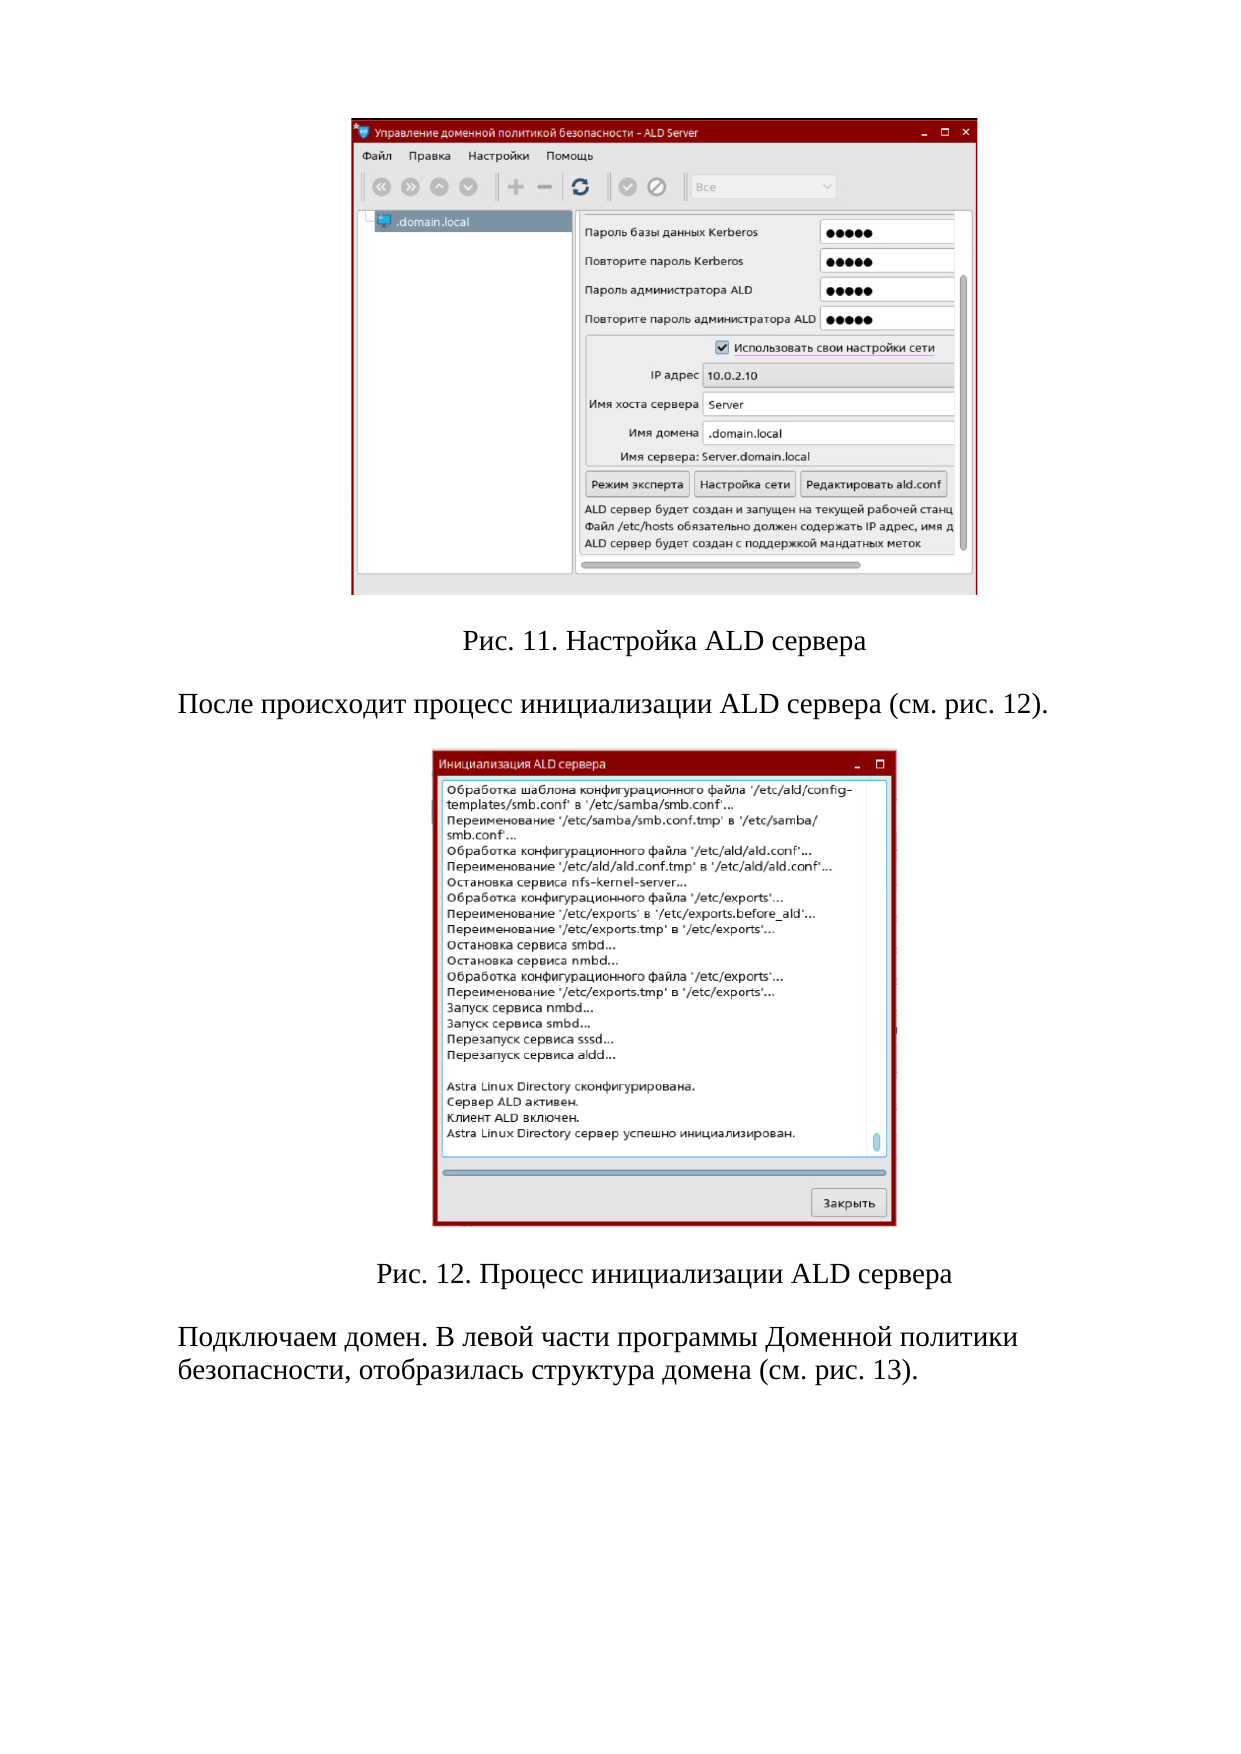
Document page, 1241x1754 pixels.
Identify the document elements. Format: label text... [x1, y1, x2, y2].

picture [351, 118, 978, 595]
text После происходит процесс инициализации ALD сервера (см. рис. 12). [177, 686, 1152, 720]
text Рис. 12. Процесс инициализации ALD сервера [177, 1256, 1152, 1289]
text Подключаем домен. В левой части программы Доменной политики безопасности, отобразилась структура домена (см. рис. 13). [177, 1319, 1152, 1386]
picture [431, 748, 898, 1227]
text Рис. 11. Настройка ALD сервера [177, 623, 1152, 657]
